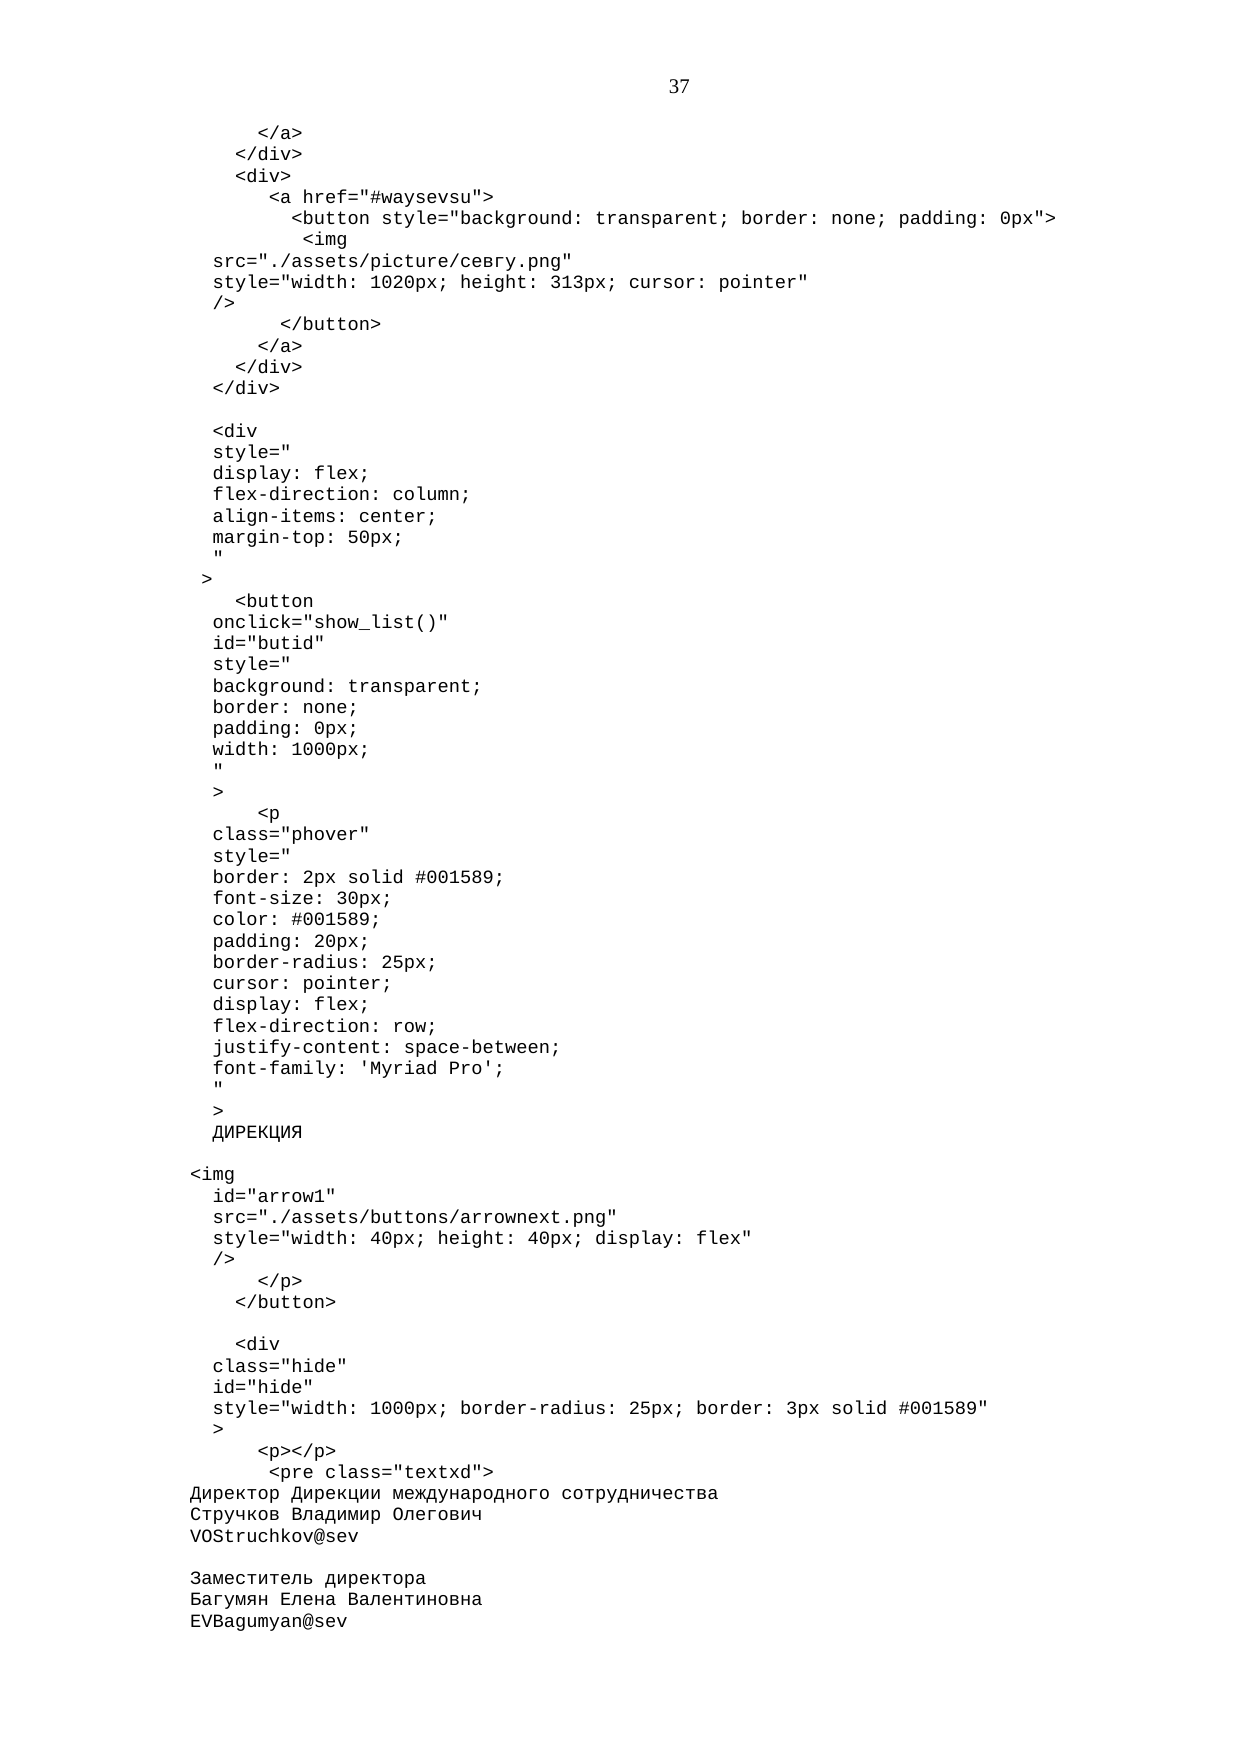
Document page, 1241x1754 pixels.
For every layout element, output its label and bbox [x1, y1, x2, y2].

text [190, 124, 1169, 1633]
